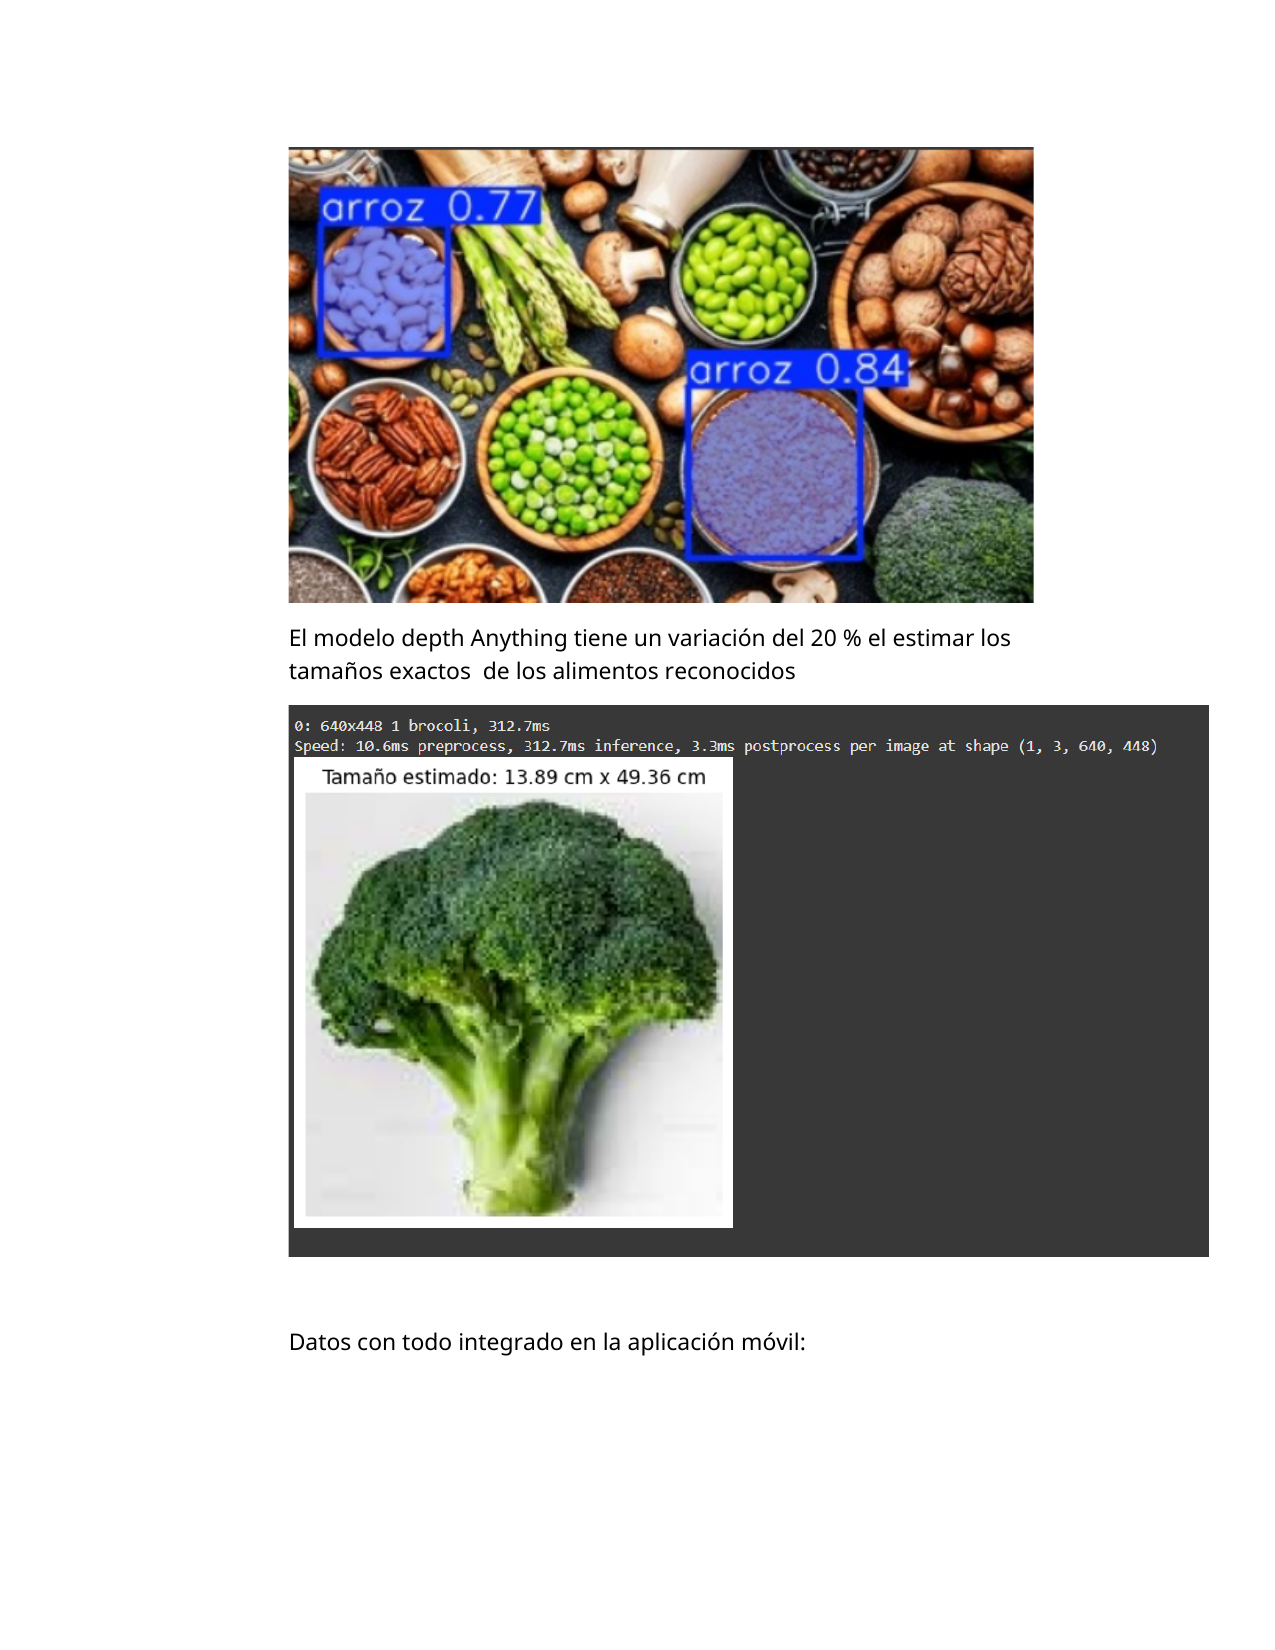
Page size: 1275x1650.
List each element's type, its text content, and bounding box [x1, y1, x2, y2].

text El modelo depth Anything tiene un variación del 20 % el estimar los tamaños exactos de los alimentos reconocidos [288, 621, 1098, 686]
picture [288, 147, 1034, 603]
picture [288, 705, 1209, 1257]
text Datos con todo integrado en la aplicación móvil: [288, 1326, 1098, 1357]
